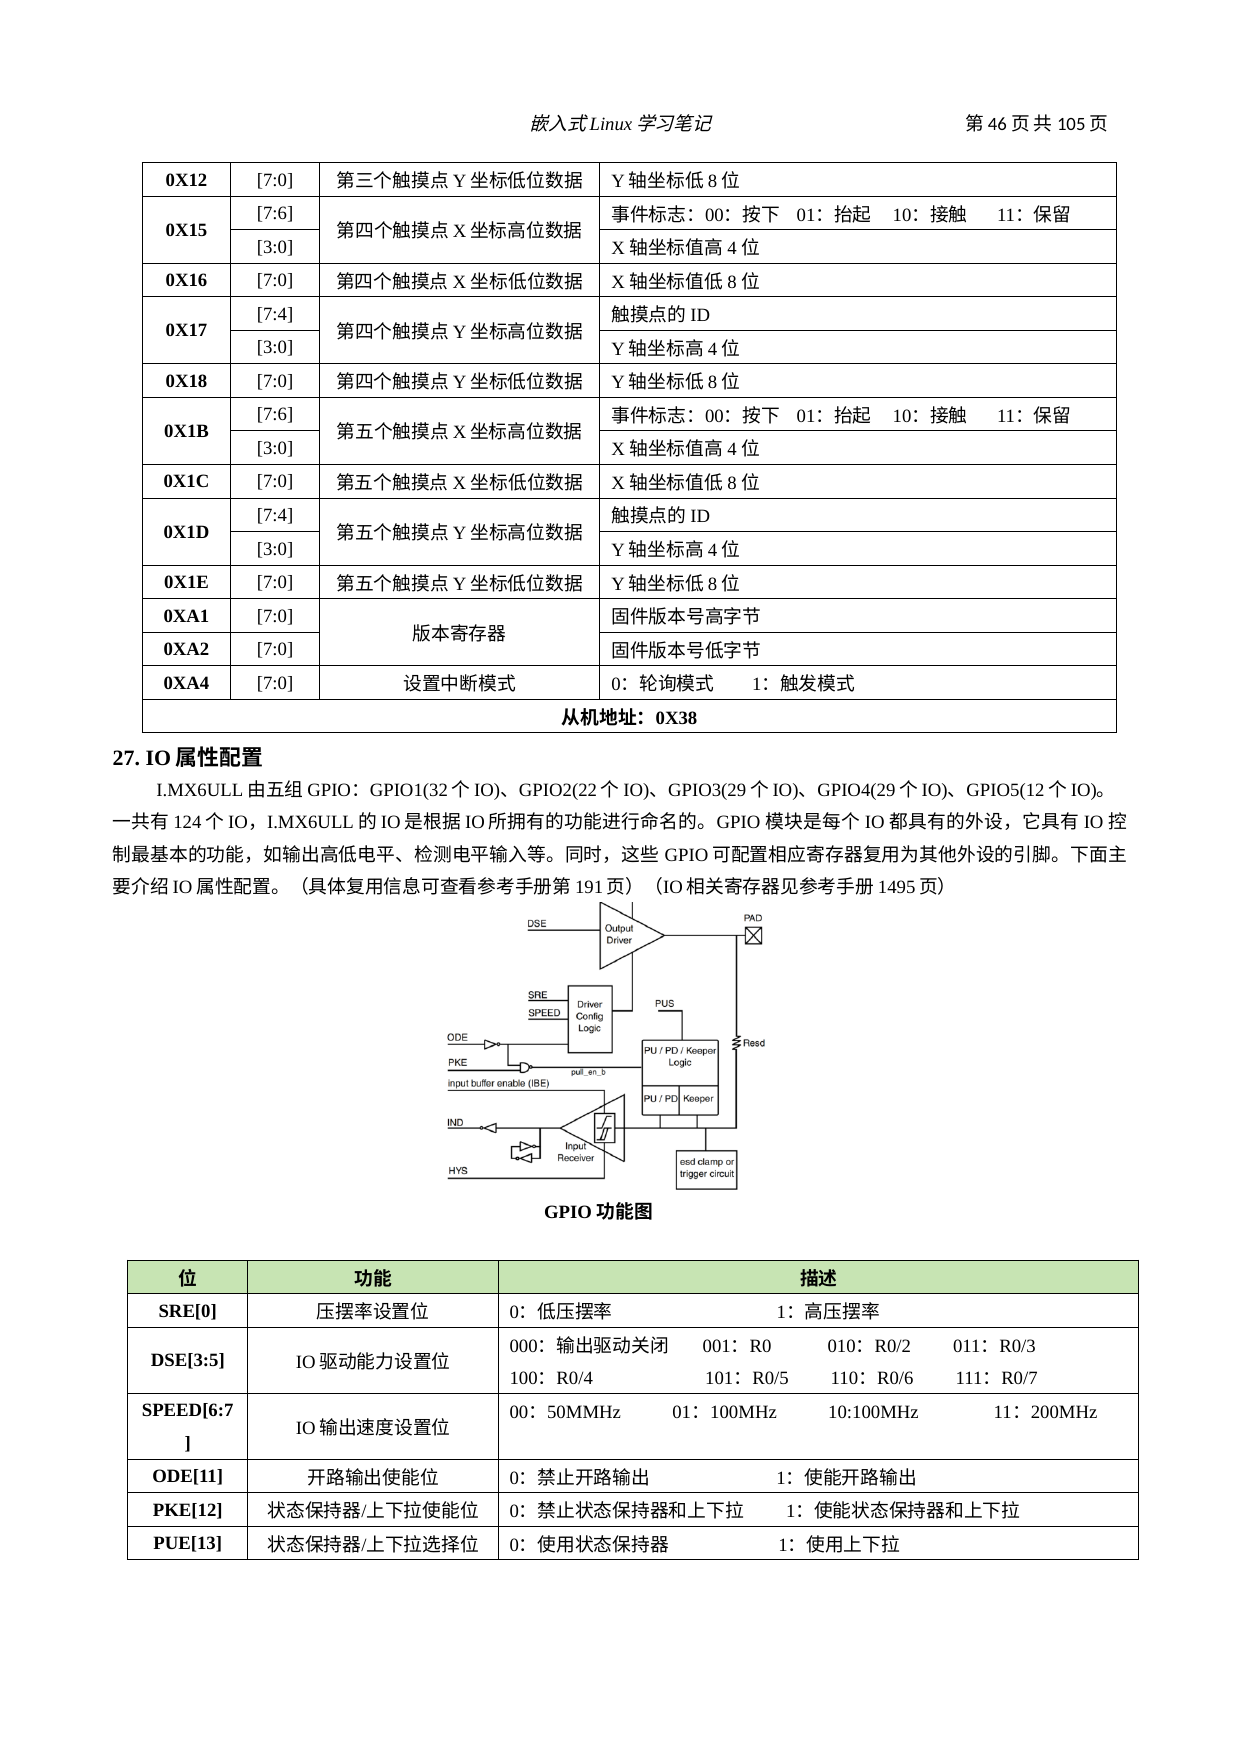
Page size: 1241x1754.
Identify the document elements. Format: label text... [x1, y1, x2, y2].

table_cell 触摸点的 ID [600, 499, 1116, 531]
table_cell PKE[12] [128, 1493, 247, 1526]
table_cell 0：轮询模式 1：触发模式 [600, 666, 1116, 699]
table_cell 0XA1 [143, 599, 230, 632]
table_header 位 [128, 1261, 247, 1293]
text 一共有124个IO，I.MX6ULL的IO是根据IO所拥有的功能进行命名的。GPIO 模块是每个 IO 都具有的外设，它具有 IO 控制最基本的功能，如输出高低电平、检测电平输入等。同时，这些GPIO可配置相应寄存器复用为其他外设的引脚。下面主要介绍IO属性配置。（具体复用信息可查看参考手册第191页）（IO相关寄存器见参考手册1495页） [112, 804, 1128, 902]
table_cell [7:0] [231, 163, 319, 196]
table_cell 第五个触摸点X坐标高位数据 [320, 398, 599, 464]
table_cell [7:4] [231, 297, 319, 330]
table_cell IO驱动能力设置位 [248, 1328, 498, 1393]
table_cell 固件版本号高字节 [600, 599, 1116, 632]
table_cell 第四个触摸点 X 坐标低位数据 [320, 264, 599, 296]
table_cell IO输出速度设置位 [248, 1394, 498, 1459]
table_cell [7:0] [231, 566, 319, 598]
table_cell 压摆率设置位 [248, 1294, 498, 1327]
table_cell 000：输出驱动关闭 001：R0 010：R0/2 011：R0/3 100：R0/4 101：R0/5 110：R0/6 111：R0/7 [499, 1328, 1138, 1393]
table_cell 0X1C [143, 465, 230, 497]
table_cell 第四个触摸点 Y 坐标高位数据 [320, 297, 599, 363]
table_cell 版本寄存器 [320, 599, 599, 665]
table_cell 触摸点的 ID [600, 297, 1116, 330]
table_cell 0XA2 [143, 633, 230, 665]
table_cell 0：低压摆率 1：高压摆率 [499, 1294, 1138, 1327]
table_cell 事件标志：00：按下 01：抬起 10：接触 11：保留 [600, 398, 1116, 430]
table_cell 第五个触摸点 Y 坐标高位数据 [320, 499, 599, 564]
list IO属性配置 [112, 739, 1128, 772]
table_cell 0X18 [143, 364, 230, 397]
table_cell 第四个触摸点X坐标高位数据 [320, 197, 599, 263]
table_cell [7:0] [231, 599, 319, 632]
table_cell 0X17 [143, 297, 230, 363]
table_cell 第五个触摸点 X 坐标低位数据 [320, 465, 599, 497]
table_cell X 轴坐标值低 8 位 [600, 264, 1116, 296]
table_cell 0X1D [143, 499, 230, 564]
table_cell [7:0] [231, 364, 319, 397]
table_cell 状态保持器/上下拉使能位 [248, 1493, 498, 1526]
table_cell [7:6] [231, 398, 319, 430]
table_cell SPEED[6:7] [128, 1394, 247, 1459]
table_cell X 轴坐标值高 4 位 [600, 230, 1116, 263]
table_cell 0：禁止状态保持器和上下拉 1：使能状态保持器和上下拉 [499, 1493, 1138, 1526]
table_cell 0X16 [143, 264, 230, 296]
table_cell [3:0] [231, 230, 319, 263]
table_cell Y 轴坐标高 4 位 [600, 331, 1116, 363]
table_cell SRE[0] [128, 1294, 247, 1327]
table_cell [7:6] [231, 197, 319, 229]
text GPIO 功能图 [431, 1194, 1128, 1227]
table_cell 0X1E [143, 566, 230, 598]
table_cell 事件标志：00：按下 01：抬起 10：接触 11：保留 [600, 197, 1116, 229]
table_cell [3:0] [231, 331, 319, 363]
table_cell Y 轴坐标低 8 位 [600, 566, 1116, 598]
table_cell Y 轴坐标高 4 位 [600, 532, 1116, 564]
table_cell 0X1B [143, 398, 230, 464]
table_cell 第四个触摸点 Y 坐标低位数据 [320, 364, 599, 397]
table_cell 00：50MMHz 01：100MHz 10:100MHz 11：200MHz [499, 1394, 1138, 1459]
table_cell 第五个触摸点 Y 坐标低位数据 [320, 566, 599, 598]
table_cell [7:0] [231, 264, 319, 296]
table_cell 0X12 [143, 163, 230, 196]
table_cell X 轴坐标值低 8 位 [600, 465, 1116, 497]
table_cell 0XA4 [143, 666, 230, 699]
table_cell 开路输出使能位 [248, 1460, 498, 1492]
table_cell 从机地址：0X38 [143, 700, 1116, 732]
table_header 描述 [499, 1261, 1138, 1293]
table_cell [3:0] [231, 532, 319, 564]
table_cell [3:0] [231, 431, 319, 464]
table_cell [7:0] [231, 666, 319, 699]
picture [431, 902, 772, 1193]
table_cell DSE[3:5] [128, 1328, 247, 1393]
table_cell 0：使用状态保持器 1：使用上下拉 [499, 1527, 1138, 1559]
table_cell 0：禁止开路输出 1：使能开路输出 [499, 1460, 1138, 1492]
table_cell Y 轴坐标低 8 位 [600, 163, 1116, 196]
table_cell Y 轴坐标低 8 位 [600, 364, 1116, 397]
table_cell [7:0] [231, 465, 319, 497]
text I.MX6ULL由五组GPIO：GPIO1(32个IO)、GPIO2(22个IO)、GPIO3(29个IO)、GPIO4(29个IO)、GPIO5(12个IO)。 [156, 772, 1128, 804]
table_cell ODE[11] [128, 1460, 247, 1492]
table_header 功能 [248, 1261, 498, 1293]
table_cell 第三个触摸点 Y 坐标低位数据 [320, 163, 599, 196]
table_cell 固件版本号低字节 [600, 633, 1116, 665]
table_cell [7:4] [231, 499, 319, 531]
table_cell [7:0] [231, 633, 319, 665]
table_cell 状态保持器/上下拉选择位 [248, 1527, 498, 1559]
table_cell 设置中断模式 [320, 666, 599, 699]
table_cell 0X15 [143, 197, 230, 263]
table_cell PUE[13] [128, 1527, 247, 1559]
table_cell X 轴坐标值高 4 位 [600, 431, 1116, 464]
